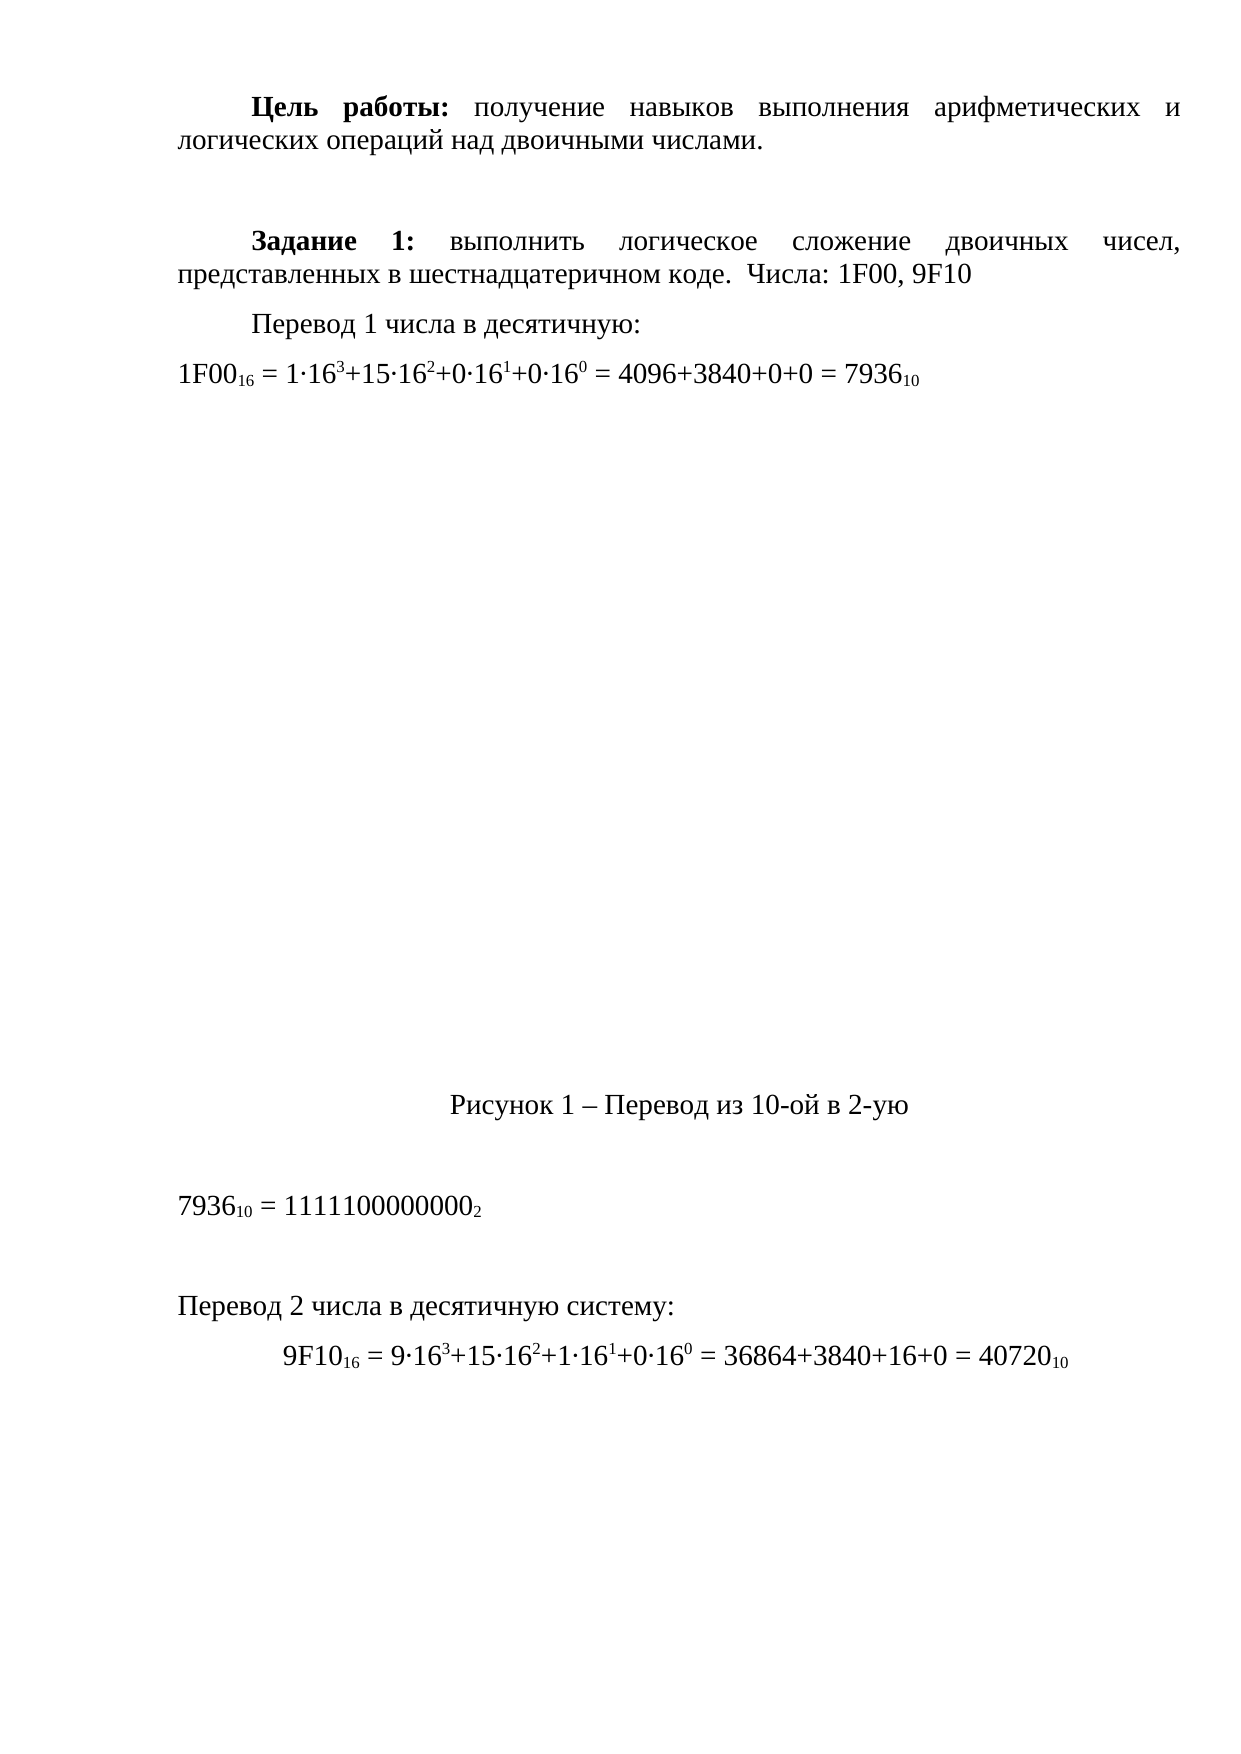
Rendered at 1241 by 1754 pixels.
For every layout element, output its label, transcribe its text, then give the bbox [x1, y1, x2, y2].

text Перевод 1 числа в десятичную: [177, 306, 1181, 340]
text 793610 = 11111000000002 [177, 1188, 1181, 1221]
text Задание 1: выполнить логическое сложение двоичных чисел, представленных в шестнадцатеричном коде. Числа: 1F00, 9F10 [177, 223, 1181, 290]
text 9F1016 = 9∙163+15∙162+1∙161+0∙160 = 36864+3840+16+0 = 4072010 [177, 1338, 1181, 1372]
text Перевод 2 числа в десятичную систему: [177, 1288, 1181, 1322]
text 1F0016 = 1∙163+15∙162+0∙161+0∙160 = 4096+3840+0+0 = 793610 [177, 357, 1181, 390]
text Рисунок 1 – Перевод из 10-ой в 2-ую [177, 1087, 1181, 1121]
text Цель работы: получение навыков выполнения арифметических и логических операций над двоичными числами. [177, 89, 1181, 156]
